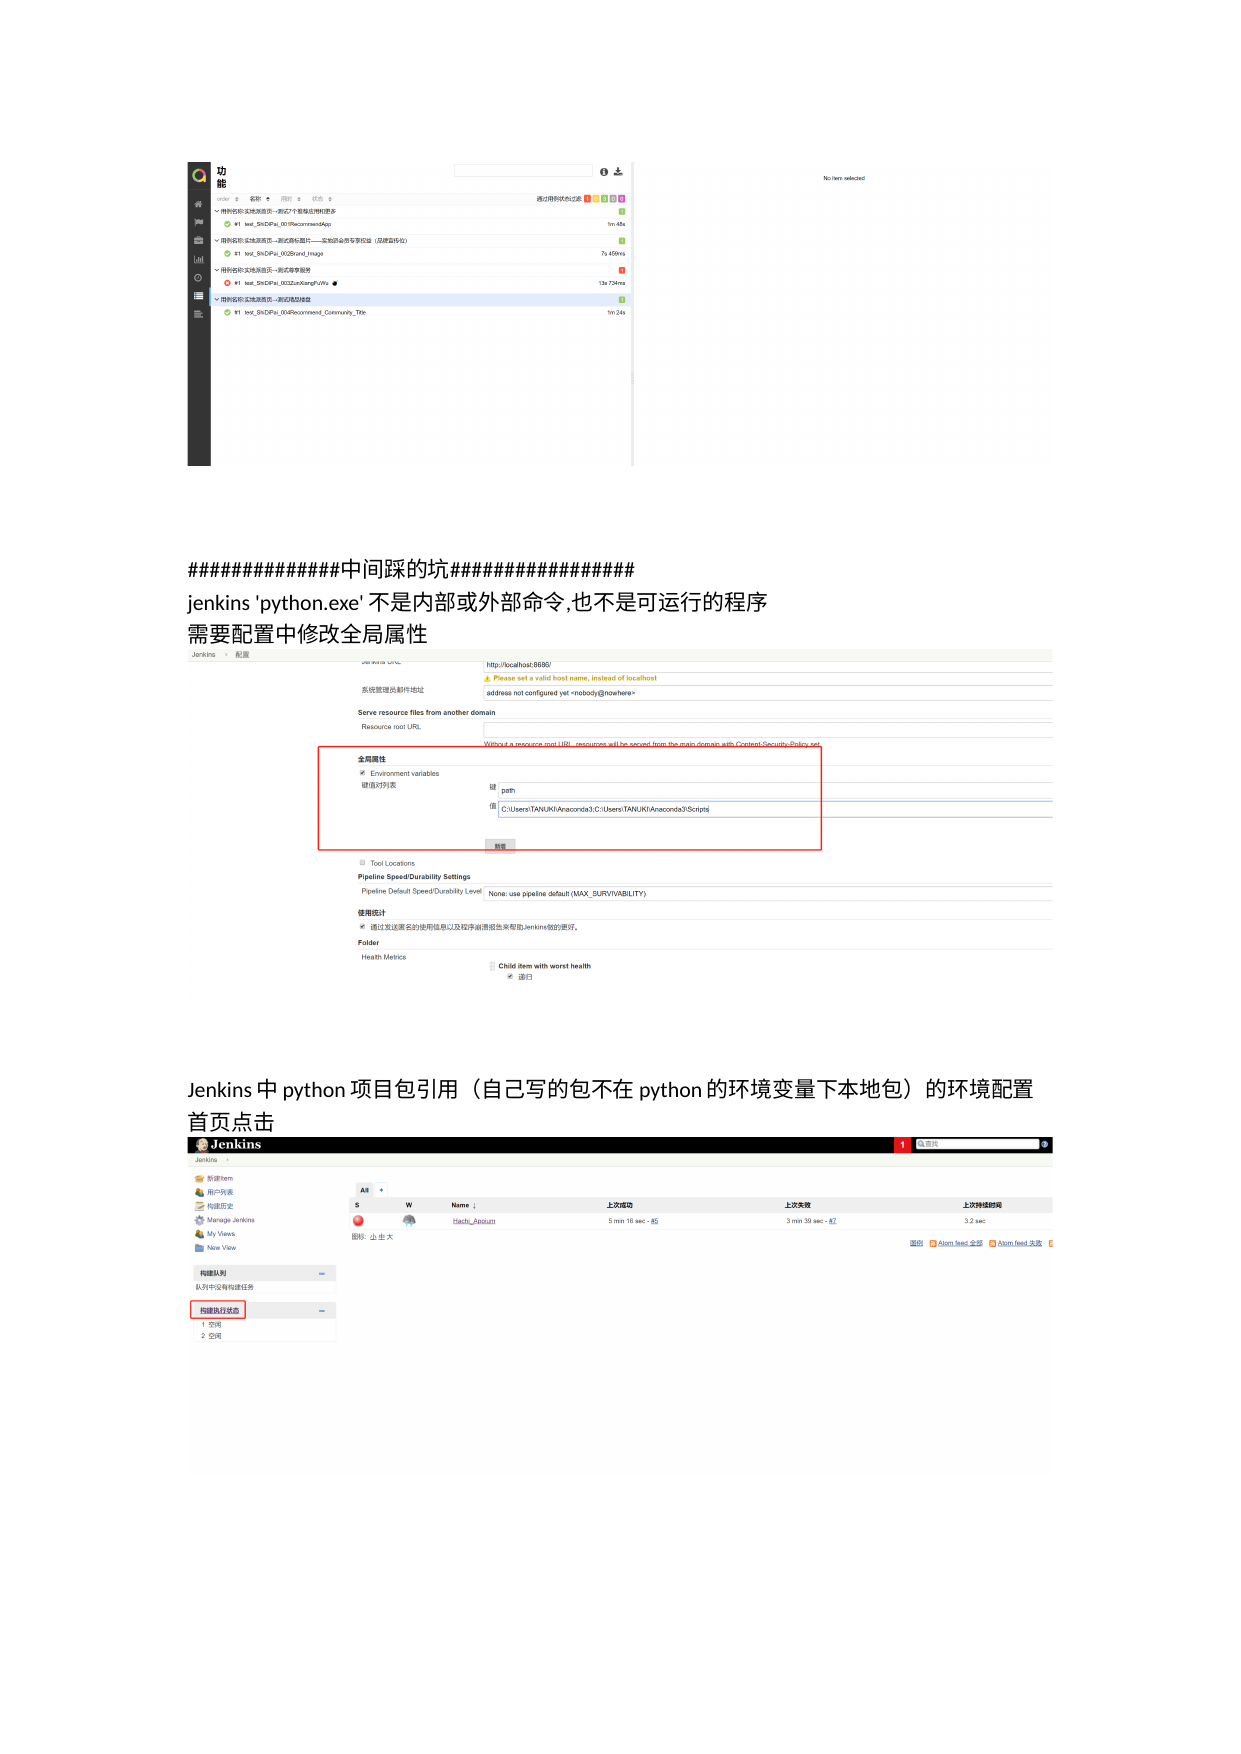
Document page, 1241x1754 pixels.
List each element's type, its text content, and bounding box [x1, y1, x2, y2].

text Jenkins中python项目包引用（自己写的包不在python的环境变量下本地包）的环境配置 [187, 1072, 1053, 1104]
picture [187, 649, 1053, 1002]
text 需要配置中修改全局属性 [187, 617, 1053, 649]
picture [187, 162, 1053, 466]
text jenkins 'python.exe' 不是内部或外部命令,也不是可运行的程序 [187, 584, 1053, 617]
picture [187, 1137, 1053, 1476]
text 首页点击 [187, 1104, 1053, 1137]
text ##############中间踩的坑################# [187, 552, 1053, 584]
